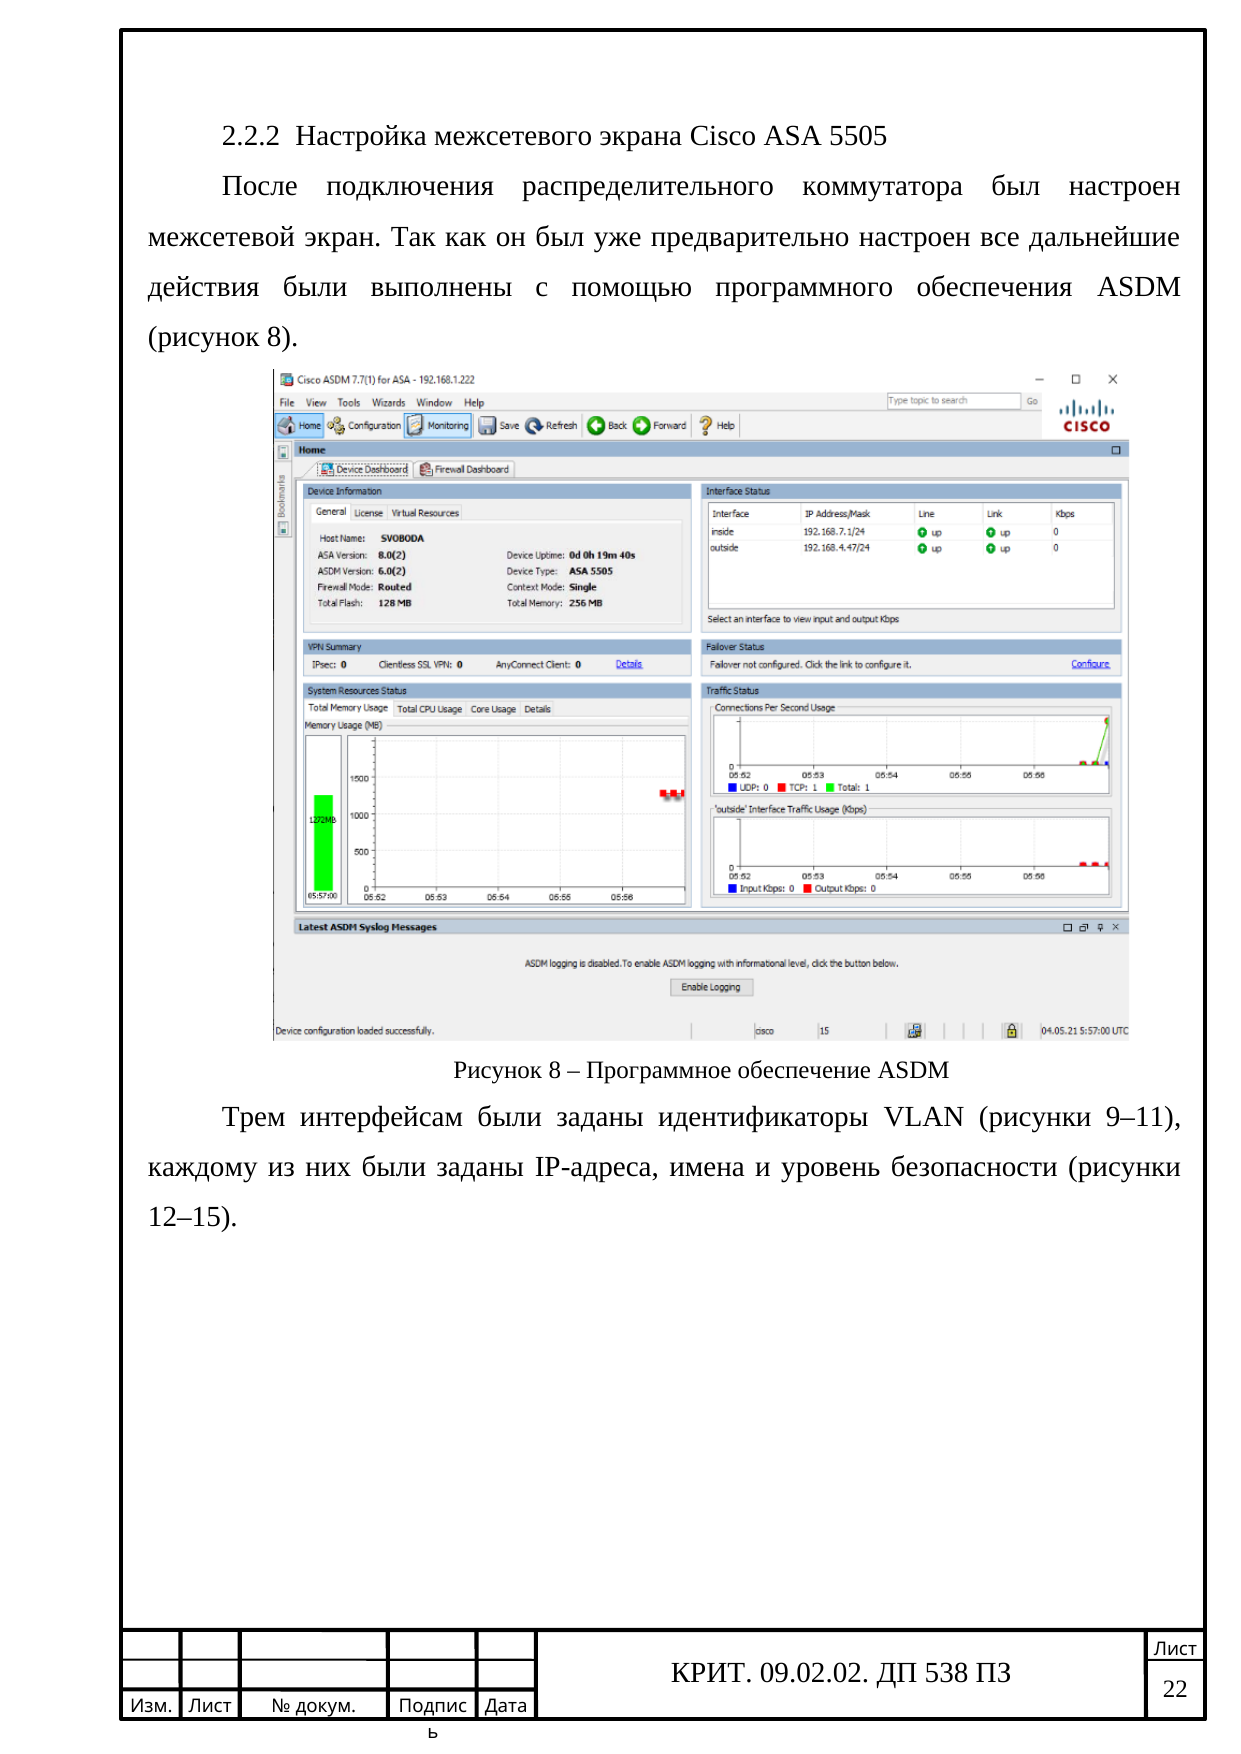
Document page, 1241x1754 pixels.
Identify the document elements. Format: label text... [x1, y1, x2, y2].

list Трем интерфейсам были заданы идентификаторы VLAN (рисунки 9–11), каждому из них были заданы IP-адреса, имена и уровень безопасности (рисунки 12–15). [148, 1099, 1181, 1233]
list После подключения распределительного коммутатора был настроен межсетевой экран. Так как он был уже предварительно настроен все дальнейшие действия были выполнены с помощью программного обеспечения ASDM (рисунок 8). [148, 168, 1181, 353]
text Рисунок 8 – Программное обеспечение ASDM [148, 1056, 1181, 1084]
list Настройка межсетевого экрана Cisco ASA 5505 [148, 118, 1181, 152]
